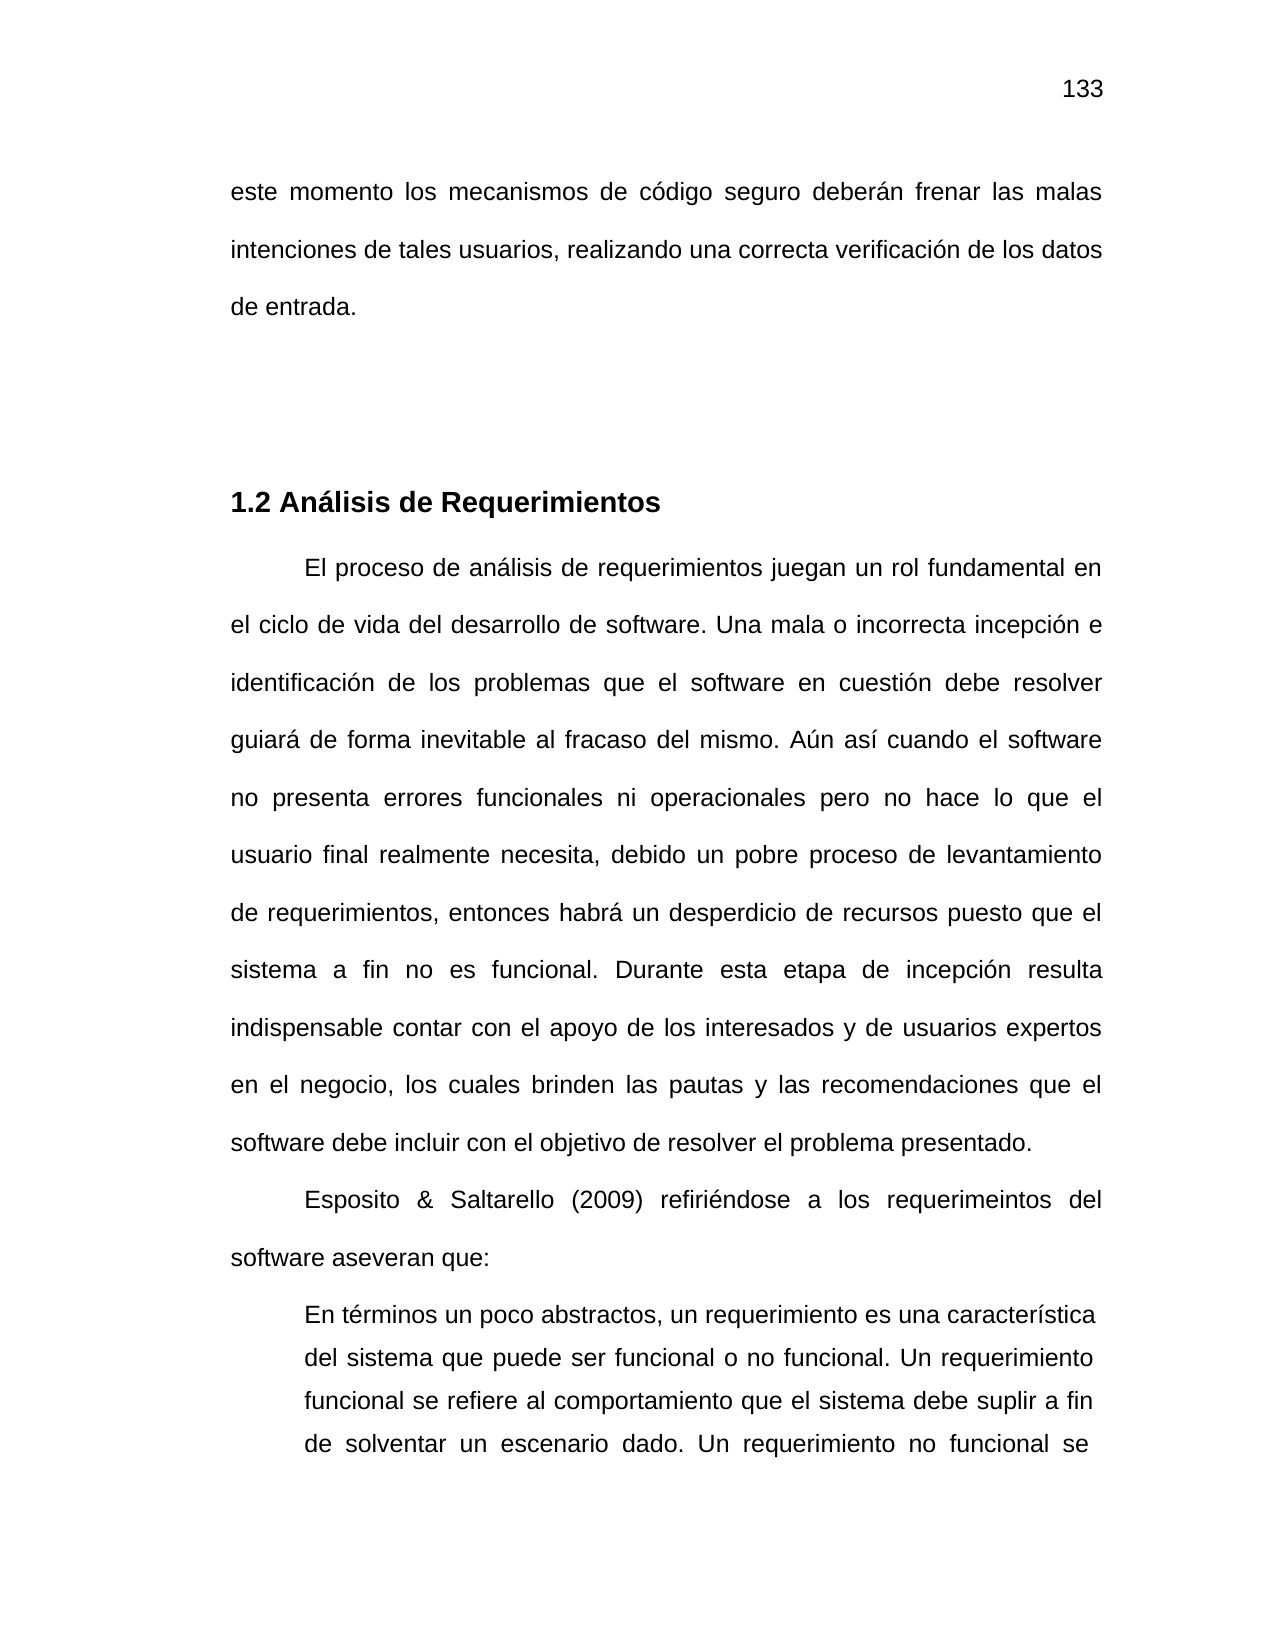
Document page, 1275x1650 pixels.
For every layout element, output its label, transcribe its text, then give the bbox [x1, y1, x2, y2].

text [230, 1300, 1104, 1458]
text Esposito & Saltarello (2009) refiriéndose a los requerimeintos del software aseveran que: [230, 1185, 1104, 1271]
text El proceso de análisis de requerimientos juegan un rol fundamental en el ciclo de vida del desarrollo de software. Una mala o incorrecta incepción e identificación de los problemas que el software en cuestión debe resolver guiará de forma inevitable al fracaso del mismo. Aún así cuando el software no presenta errores funcionales ni operacionales pero no hace lo que el usuario final realmente necesita, debido un pobre proceso de levantamiento de requerimientos, entonces habrá un desperdicio de recursos puesto que el sistema a fin no es funcional. Durante esta etapa de incepción resulta indispensable contar con el apoyo de los interesados y de usuarios expertos en el negocio, los cuales brinden las pautas y las recomendaciones que el software debe incluir con el objetivo de resolver el problema presentado. [230, 553, 1104, 1156]
subtitle 1.2 Análisis de Requerimientos [230, 486, 1104, 519]
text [230, 177, 1104, 321]
